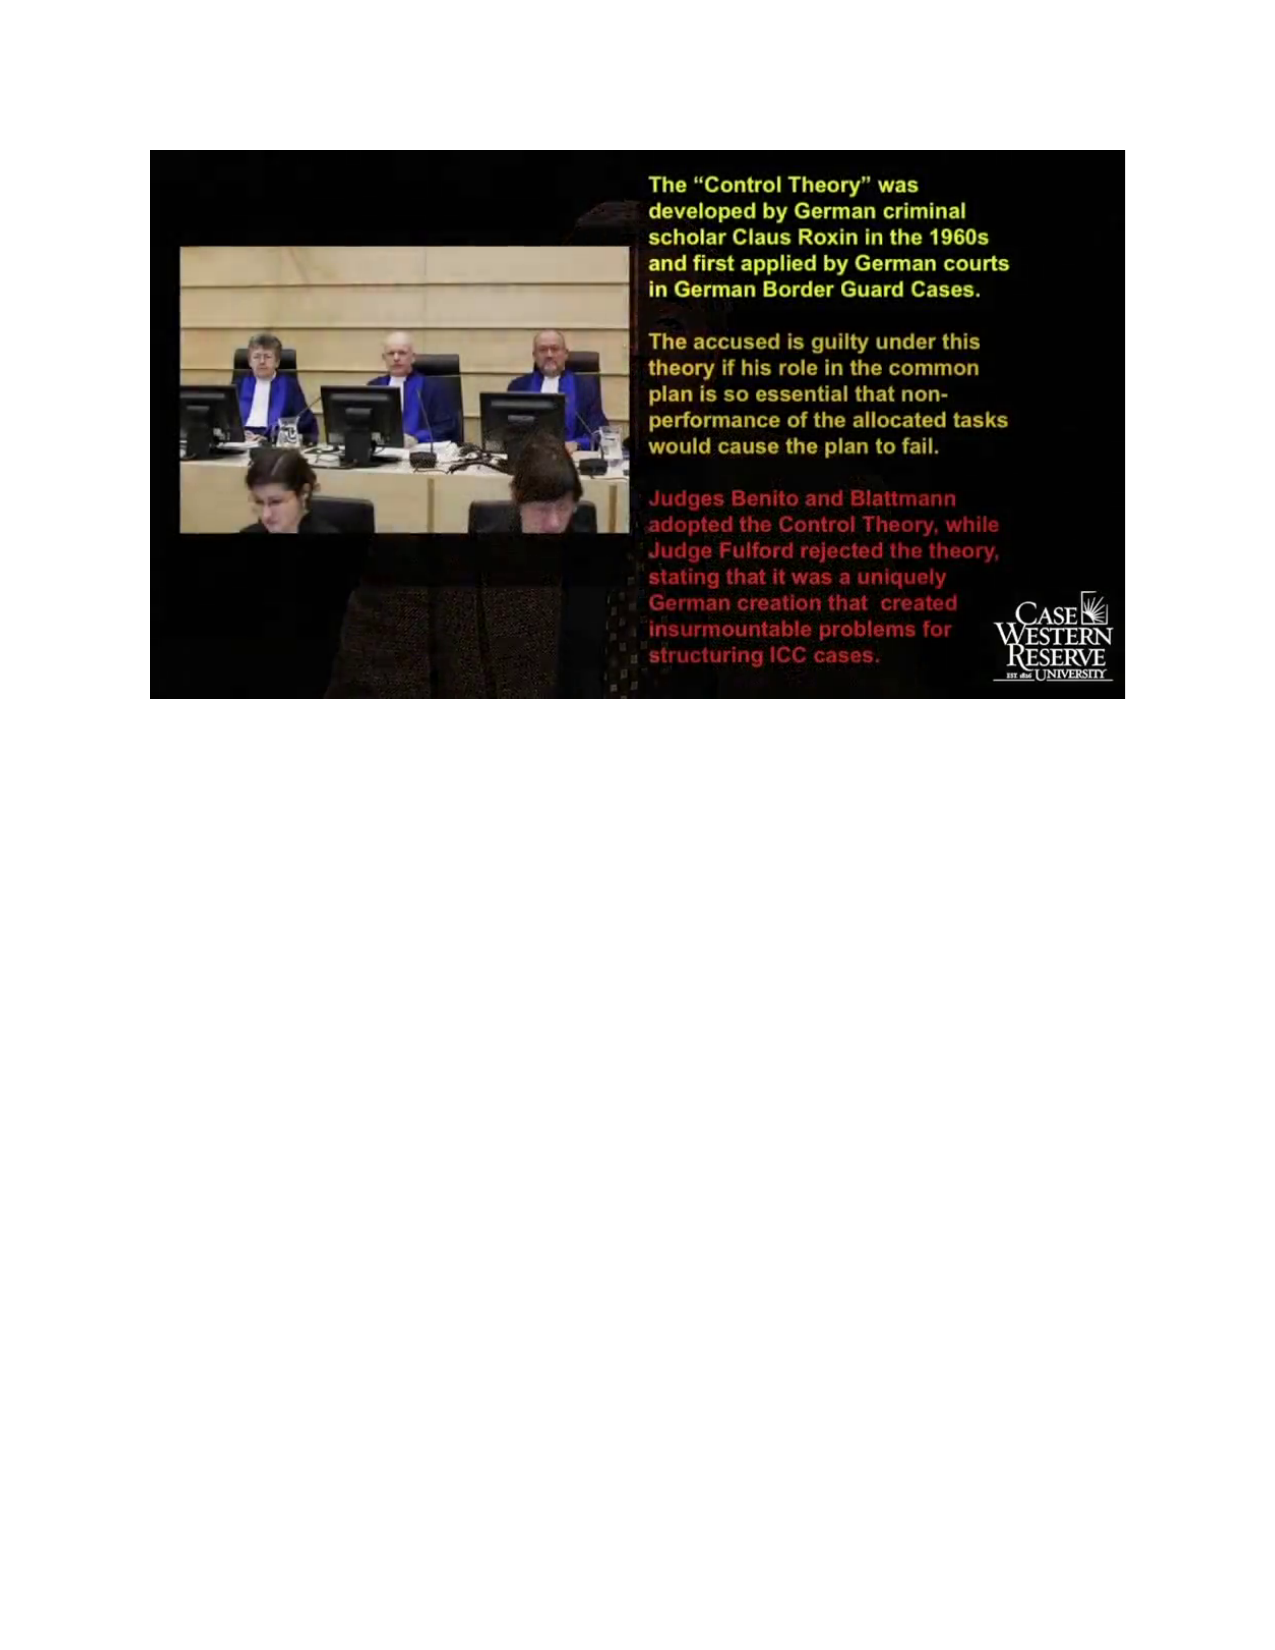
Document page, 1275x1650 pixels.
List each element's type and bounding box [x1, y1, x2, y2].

picture [150, 150, 1125, 699]
